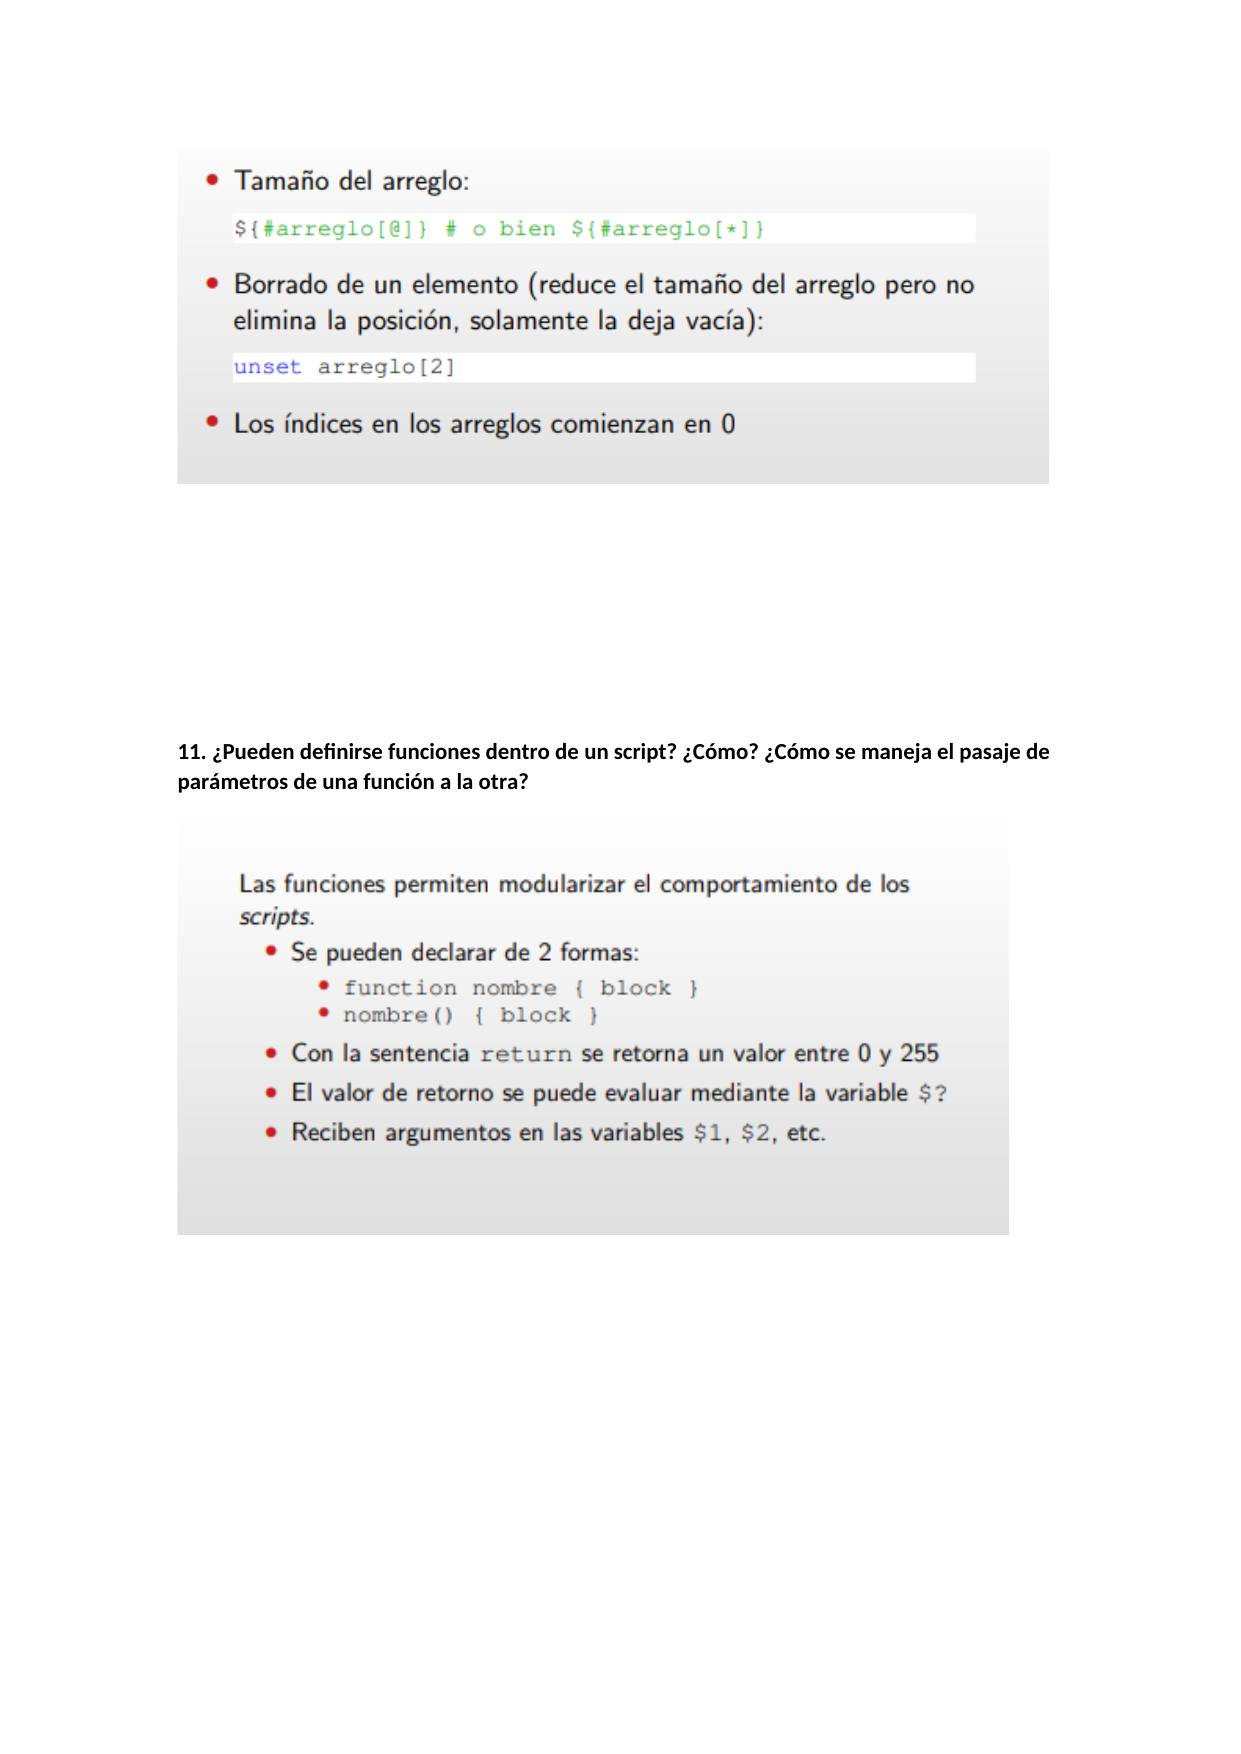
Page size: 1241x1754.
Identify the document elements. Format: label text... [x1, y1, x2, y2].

picture [177, 813, 1009, 1235]
picture [177, 147, 1049, 484]
text 11. ¿Pueden definirse funciones dentro de un script? ¿Cómo? ¿Cómo se maneja el pasaje de parámetros de una función a la otra? [177, 737, 1063, 795]
